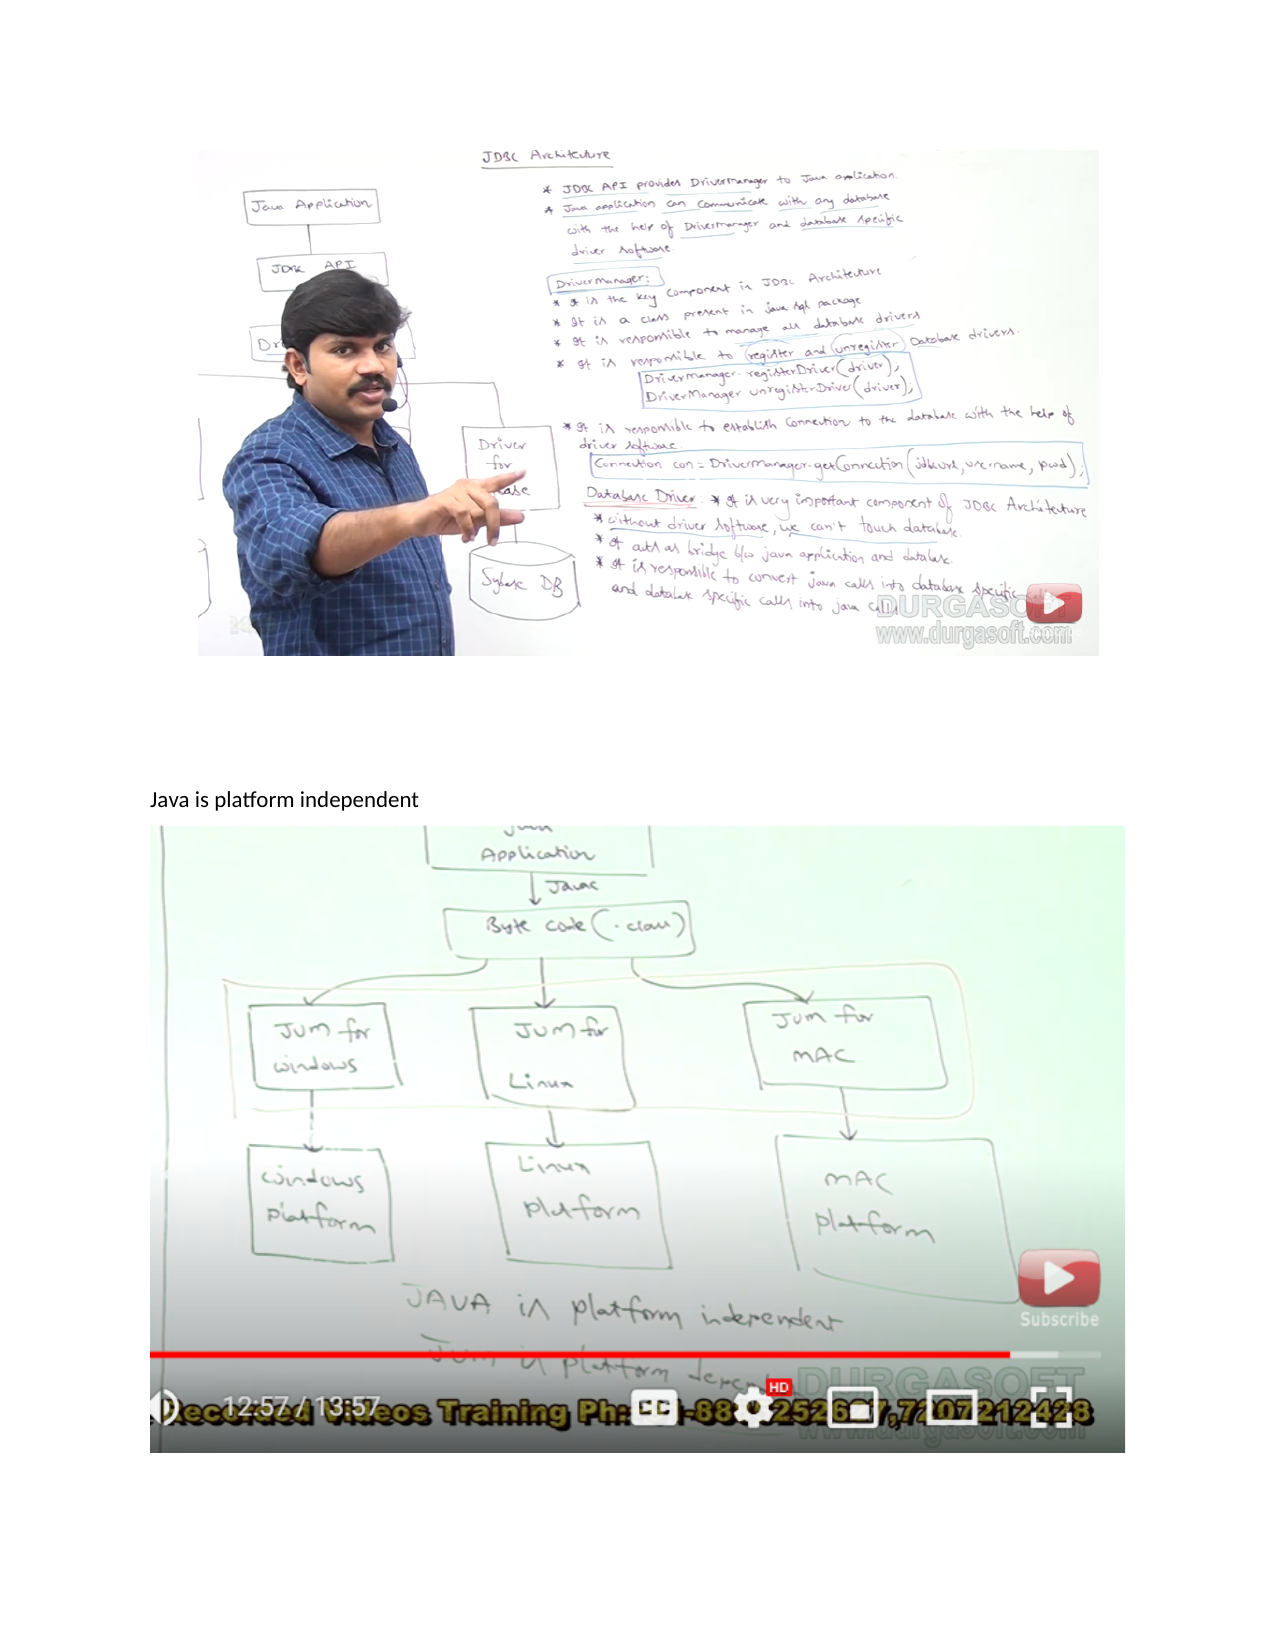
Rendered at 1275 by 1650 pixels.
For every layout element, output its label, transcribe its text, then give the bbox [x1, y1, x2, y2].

picture [150, 150, 1125, 673]
text Java is platform independent [150, 785, 1125, 815]
picture [150, 815, 1125, 1453]
